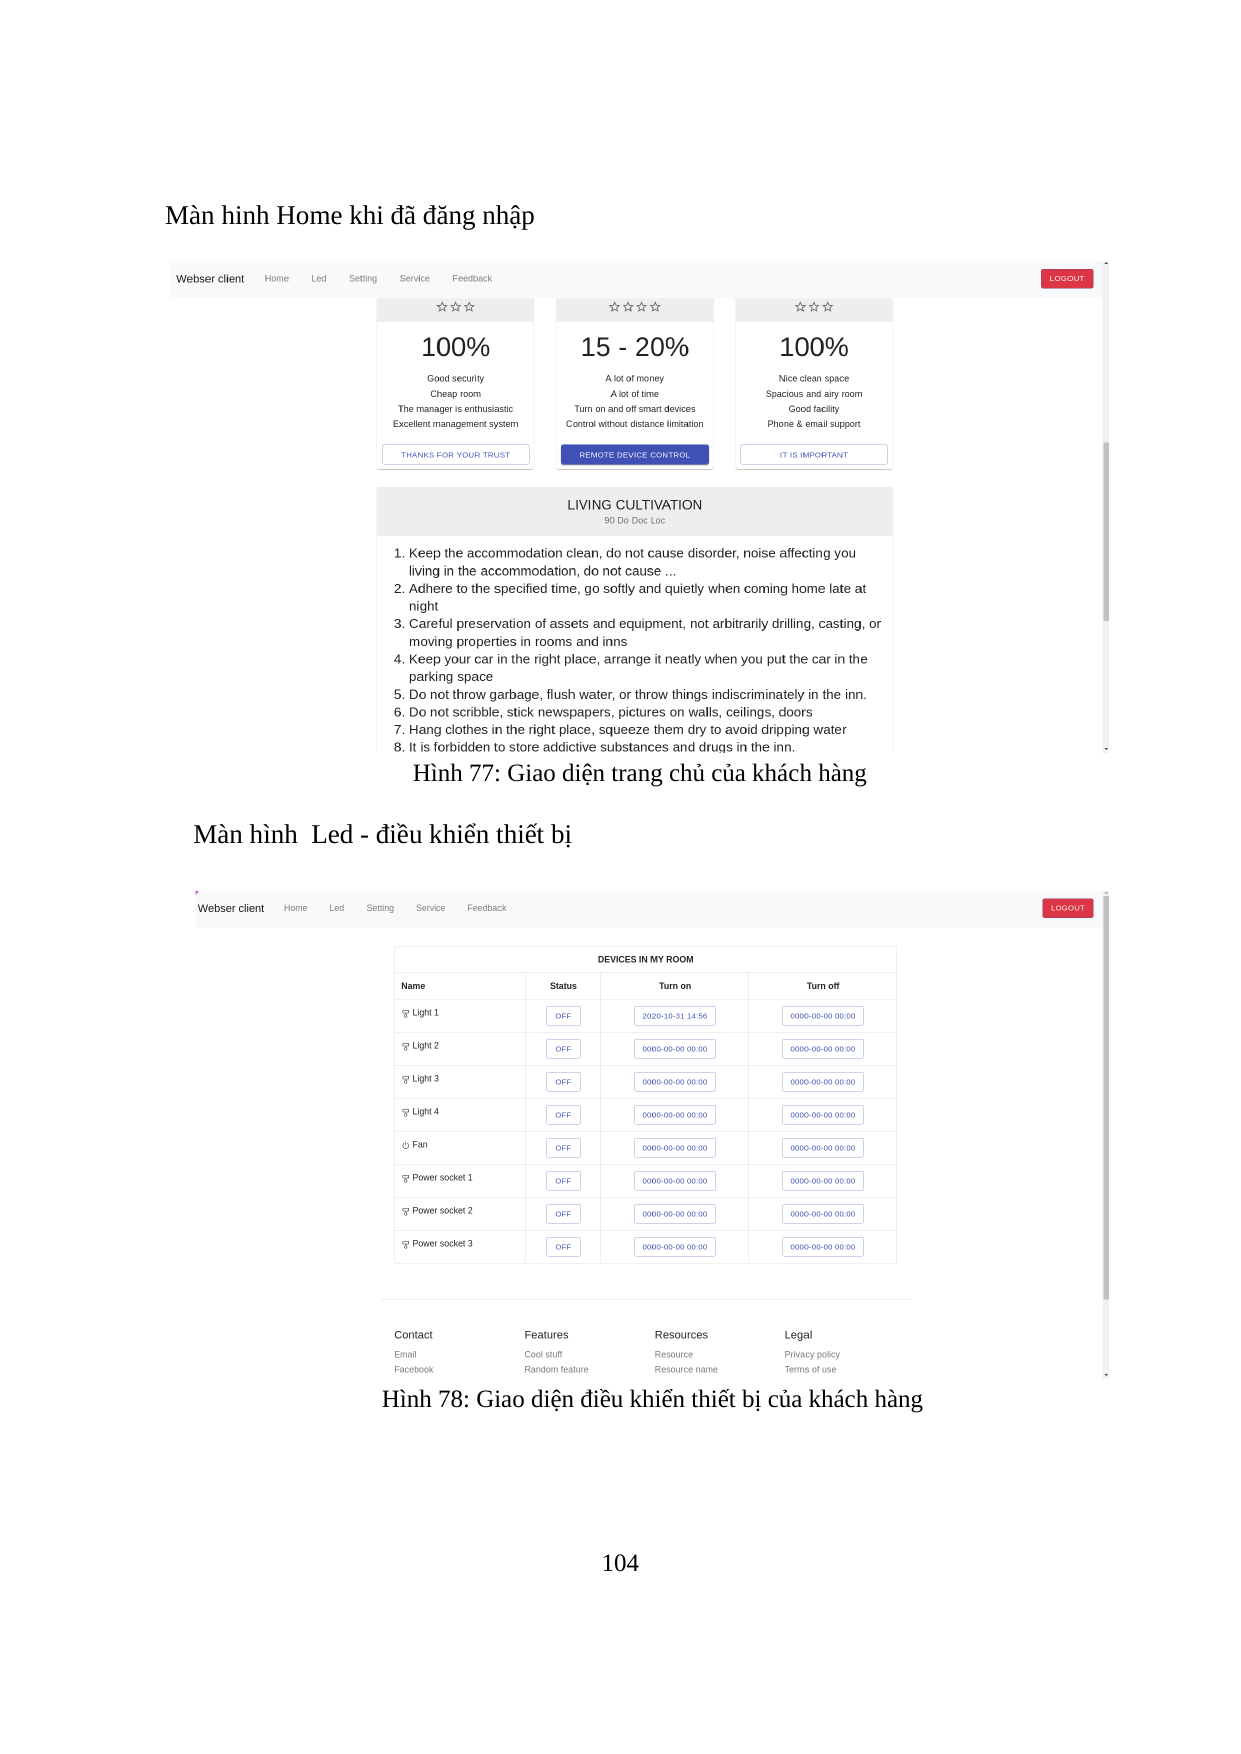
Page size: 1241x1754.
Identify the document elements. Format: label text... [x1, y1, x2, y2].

picture [195, 891, 1109, 1379]
picture [170, 261, 1109, 753]
text Màn hinh Home khi đã đăng nhập [118, 199, 1122, 231]
